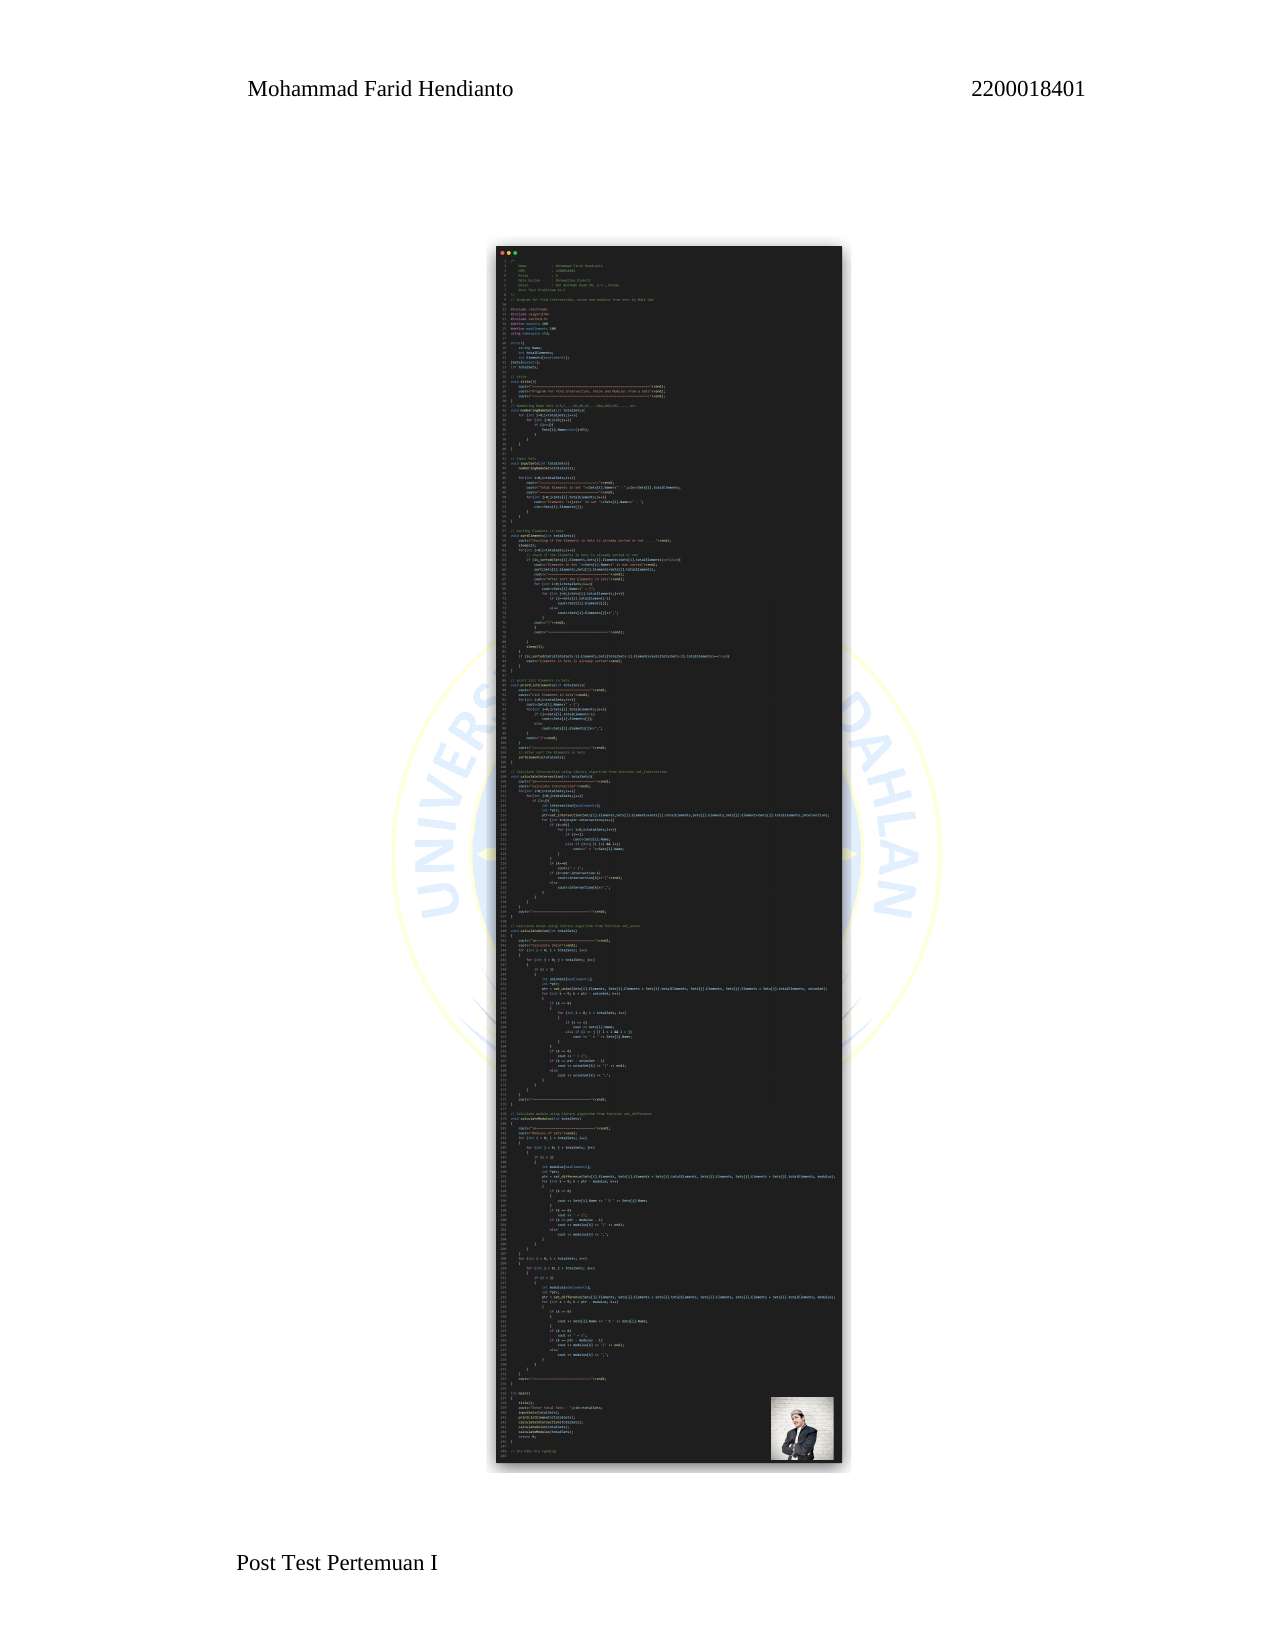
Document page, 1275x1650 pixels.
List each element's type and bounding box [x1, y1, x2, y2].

picture [486, 236, 852, 1473]
